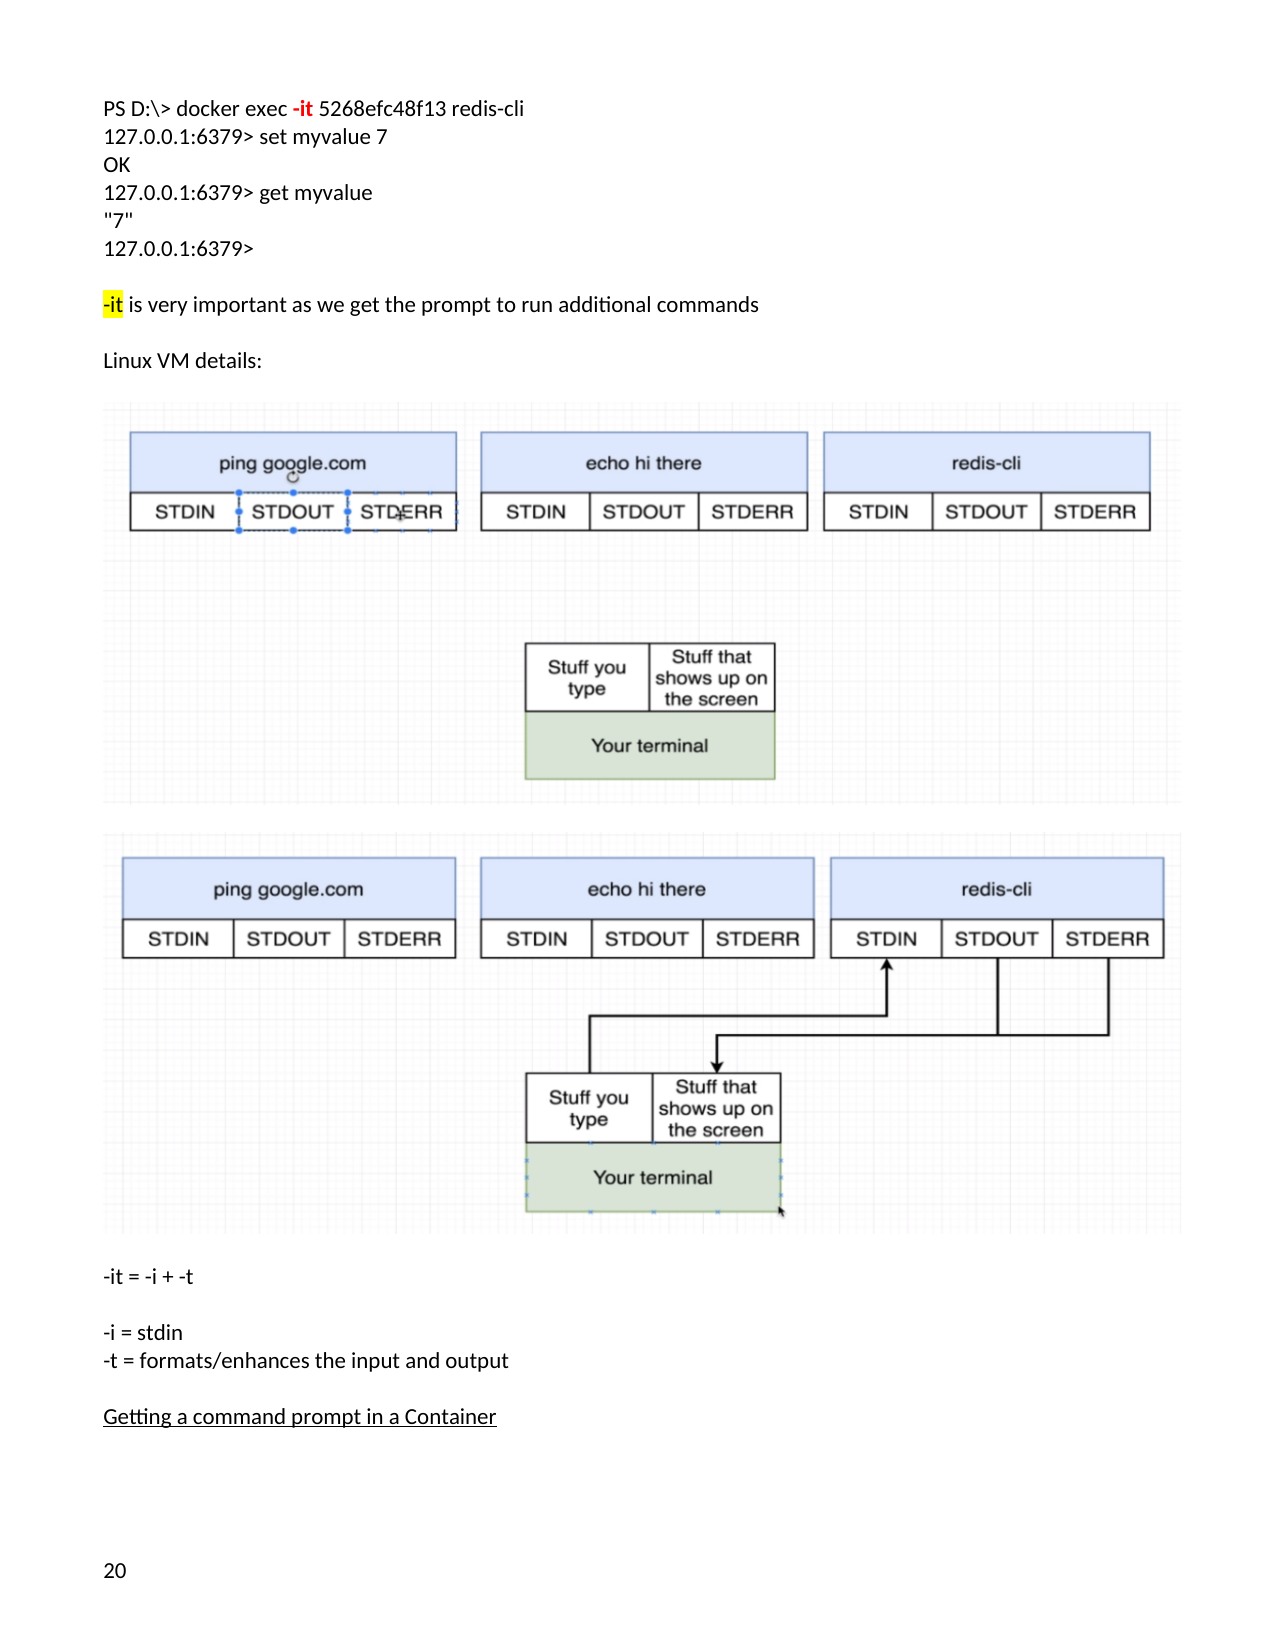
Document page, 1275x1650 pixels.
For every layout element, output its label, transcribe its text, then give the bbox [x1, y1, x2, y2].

text "7" [103, 206, 1181, 234]
text 127.0.0.1:6379> set myvalue 7 [103, 122, 1181, 150]
text -it = -i + -t [103, 1262, 1181, 1290]
text Linux VM details: [103, 346, 1181, 374]
text OK [103, 150, 1181, 178]
text 127.0.0.1:6379> [103, 234, 1181, 262]
text 127.0.0.1:6379> get myvalue [103, 178, 1181, 206]
text PS D:\> docker exec -it 5268efc48f13 redis-cli [103, 94, 1181, 122]
text -i = stdin [103, 1318, 1181, 1346]
text -it is very important as we get the prompt to run additional commands [123, 290, 1181, 318]
picture [103, 402, 1182, 805]
text -t = formats/enhances the input and output [103, 1346, 1181, 1374]
picture [103, 832, 1182, 1234]
text Getting a command prompt in a Container [103, 1402, 1181, 1430]
